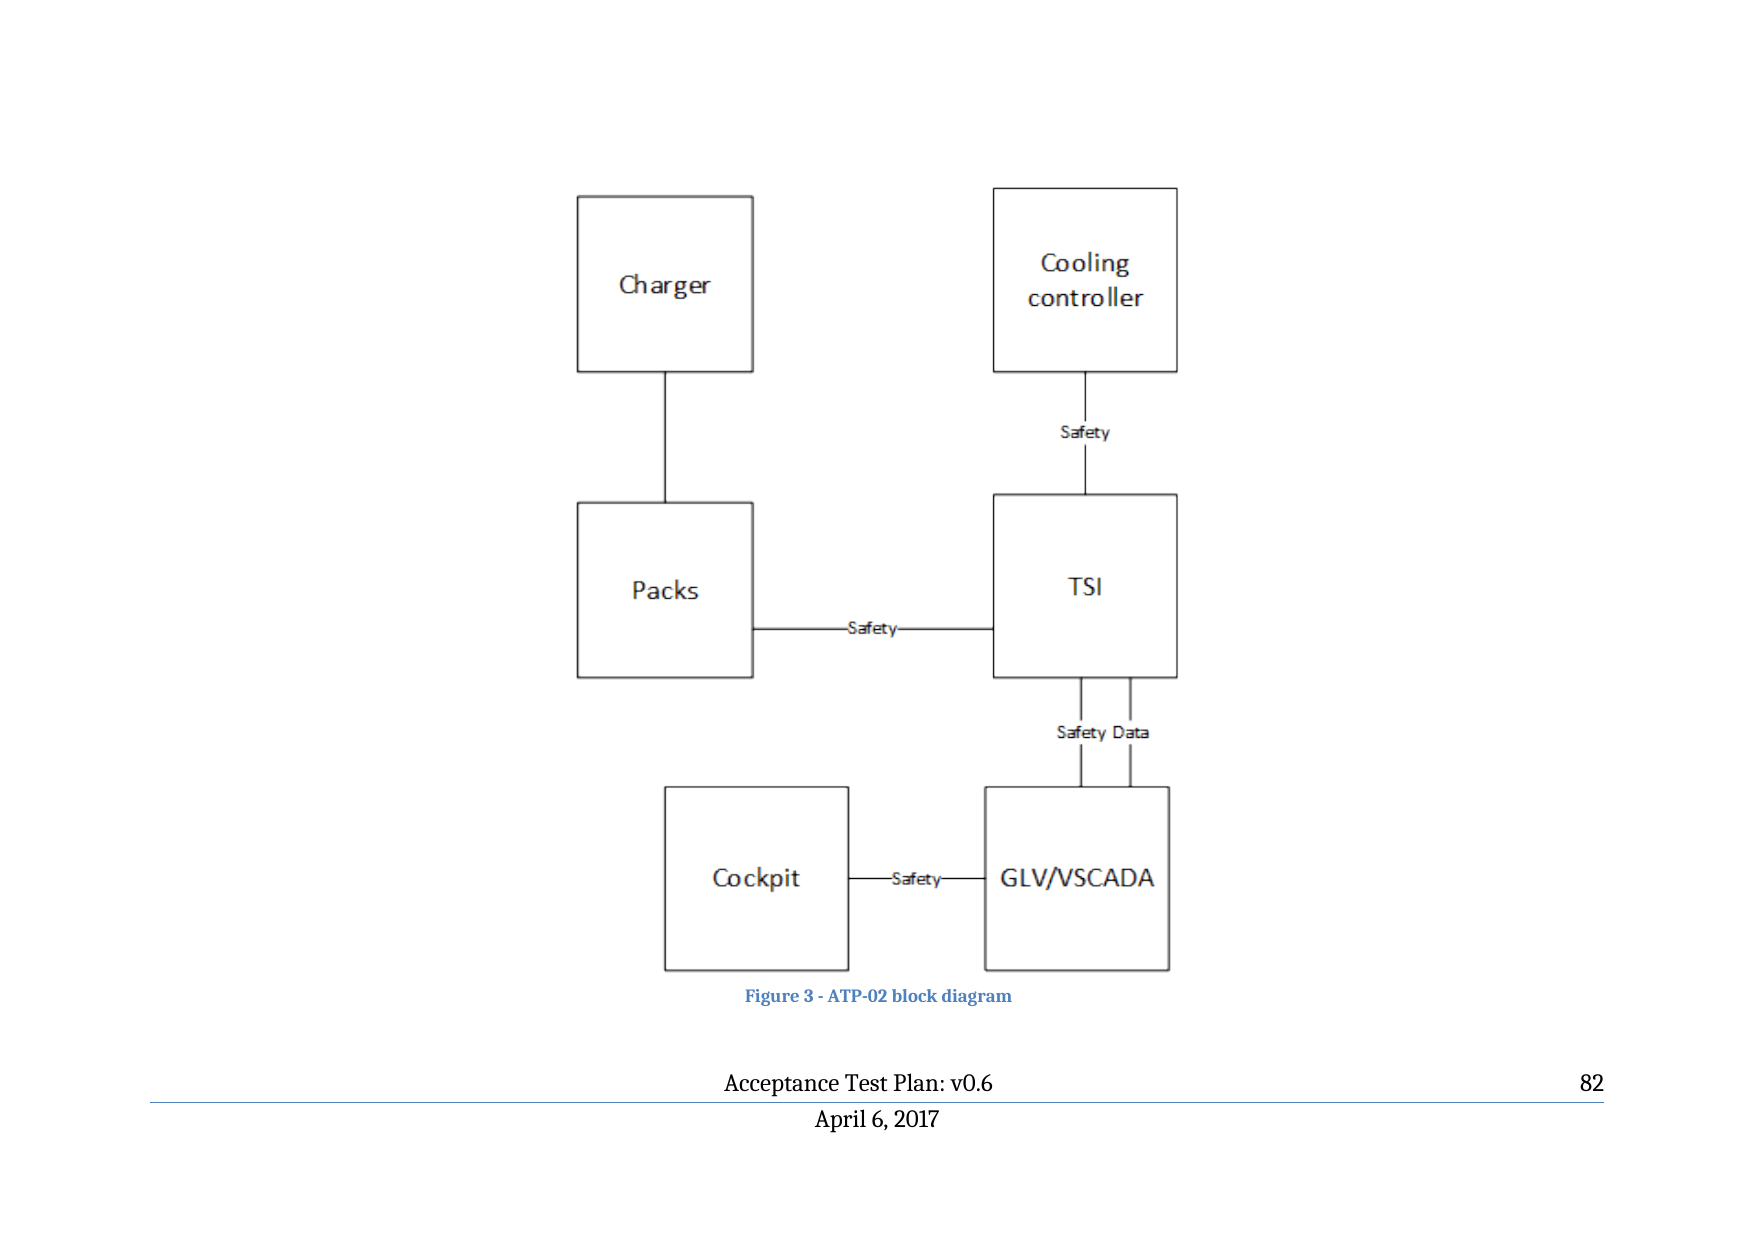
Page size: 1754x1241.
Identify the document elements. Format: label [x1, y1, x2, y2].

picture [575, 186, 1182, 975]
